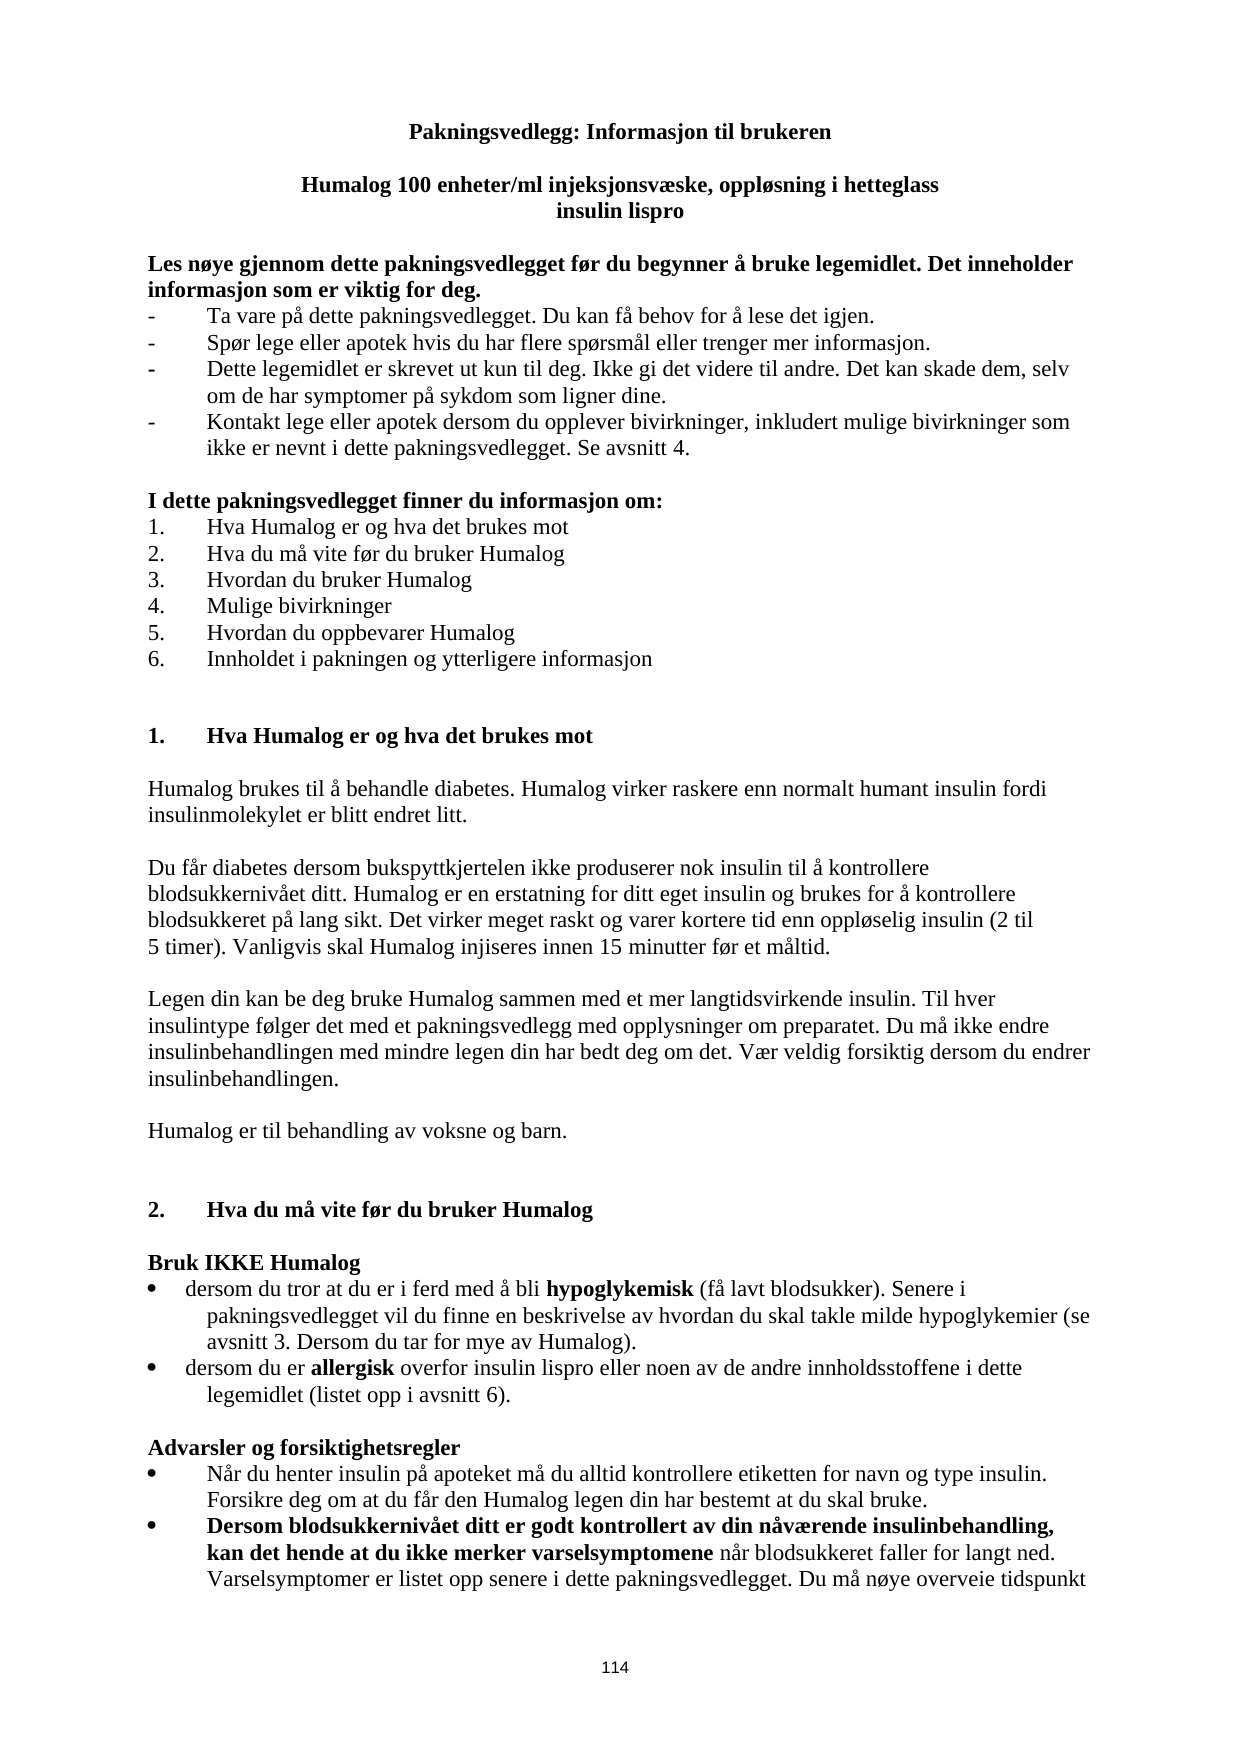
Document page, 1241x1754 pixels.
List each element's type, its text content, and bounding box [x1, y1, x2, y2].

text Pakningsvedlegg: Informasjon til brukeren [148, 118, 1093, 144]
list Spør lege eller apotek hvis du har flere spørsmål eller trenger mer informasjon. [148, 329, 1093, 355]
text 4. Mulige bivirkninger [148, 592, 1096, 619]
text Humalog brukes til å behandle diabetes. Humalog virker raskere enn normalt humant insulin fordi insulinmolekylet er blitt endret litt. [148, 775, 1093, 827]
text Bruk IKKE Humalog [148, 1249, 1093, 1275]
text Humalog 100 enheter/ml injeksjonsvæske, oppløsning i hetteglass [148, 171, 1093, 197]
text Les nøye gjennom dette pakningsvedlegget før du begynner å bruke legemidlet. Det inneholder informasjon som er viktig for deg. [148, 250, 1093, 303]
list - Kontakt lege eller apotek dersom du opplever bivirkninger, inkludert mulige bivirkninger som ikke er nevnt i dette pakningsvedlegget. Se avsnitt 4. [148, 408, 1093, 461]
text Advarsler og forsiktighetsregler [148, 1433, 1093, 1460]
list dersom du er allergisk overfor insulin lispro eller noen av de andre innholdsstoffene i dette legemidlet (listet opp i avsnitt 6). [148, 1354, 1093, 1407]
text 2. Hva du må vite før du bruker Humalog [148, 540, 1096, 566]
text 3. Hvordan du bruker Humalog [148, 566, 1096, 592]
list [148, 1513, 1093, 1592]
text 2. Hva du må vite før du bruker Humalog [148, 1196, 1093, 1223]
text insulin lispro [148, 197, 1093, 223]
list dersom du tror at du er i ferd med å bli hypoglykemisk (få lavt blodsukker). Senere i pakningsvedlegget vil du finne en beskrivelse av hvordan du skal takle milde hypoglykemier (se avsnitt 3. Dersom du tar for mye av Humalog). [148, 1275, 1093, 1354]
text I dette pakningsvedlegget finner du informasjon om: [148, 487, 1093, 513]
list Når du henter insulin på apoteket må du alltid kontrollere etiketten for navn og type insulin. Forsikre deg om at du får den Humalog legen din har bestemt at du skal bruke. [148, 1460, 1093, 1513]
text 1. Hva Humalog er og hva det brukes mot [148, 722, 1093, 748]
text Legen din kan be deg bruke Humalog sammen med et mer langtidsvirkende insulin. Til hver insulintype følger det med et pakningsvedlegg med opplysninger om preparatet. Du må ikke endre insulinbehandlingen med mindre legen din har bedt deg om det. Vær veldig forsiktig dersom du endrer insulinbehandlingen. [148, 986, 1093, 1091]
text 6. Innholdet i pakningen og ytterligere informasjon [148, 645, 1096, 672]
text Du får diabetes dersom bukspyttkjertelen ikke produserer nok insulin til å kontrollere blodsukkernivået ditt. Humalog er en erstatning for ditt eget insulin og brukes for å kontrollere blodsukkeret på lang sikt. Det virker meget raskt og varer kortere tid enn oppløselig insulin (2 til 5 timer). Vanligvis skal Humalog injiseres innen 15 minutter før et måltid. [148, 854, 1093, 959]
text 5. Hvordan du oppbevarer Humalog [148, 619, 1096, 645]
list Dette legemidlet er skrevet ut kun til deg. Ikke gi det videre til andre. Det kan skade dem, selv om de har symptomer på sykdom som ligner dine. [148, 355, 1093, 408]
list Ta vare på dette pakningsvedlegget. Du kan få behov for å lese det igjen. [148, 303, 1093, 329]
text Humalog er til behandling av voksne og barn. [148, 1117, 1093, 1144]
text 1. Hva Humalog er og hva det brukes mot [148, 513, 1096, 540]
